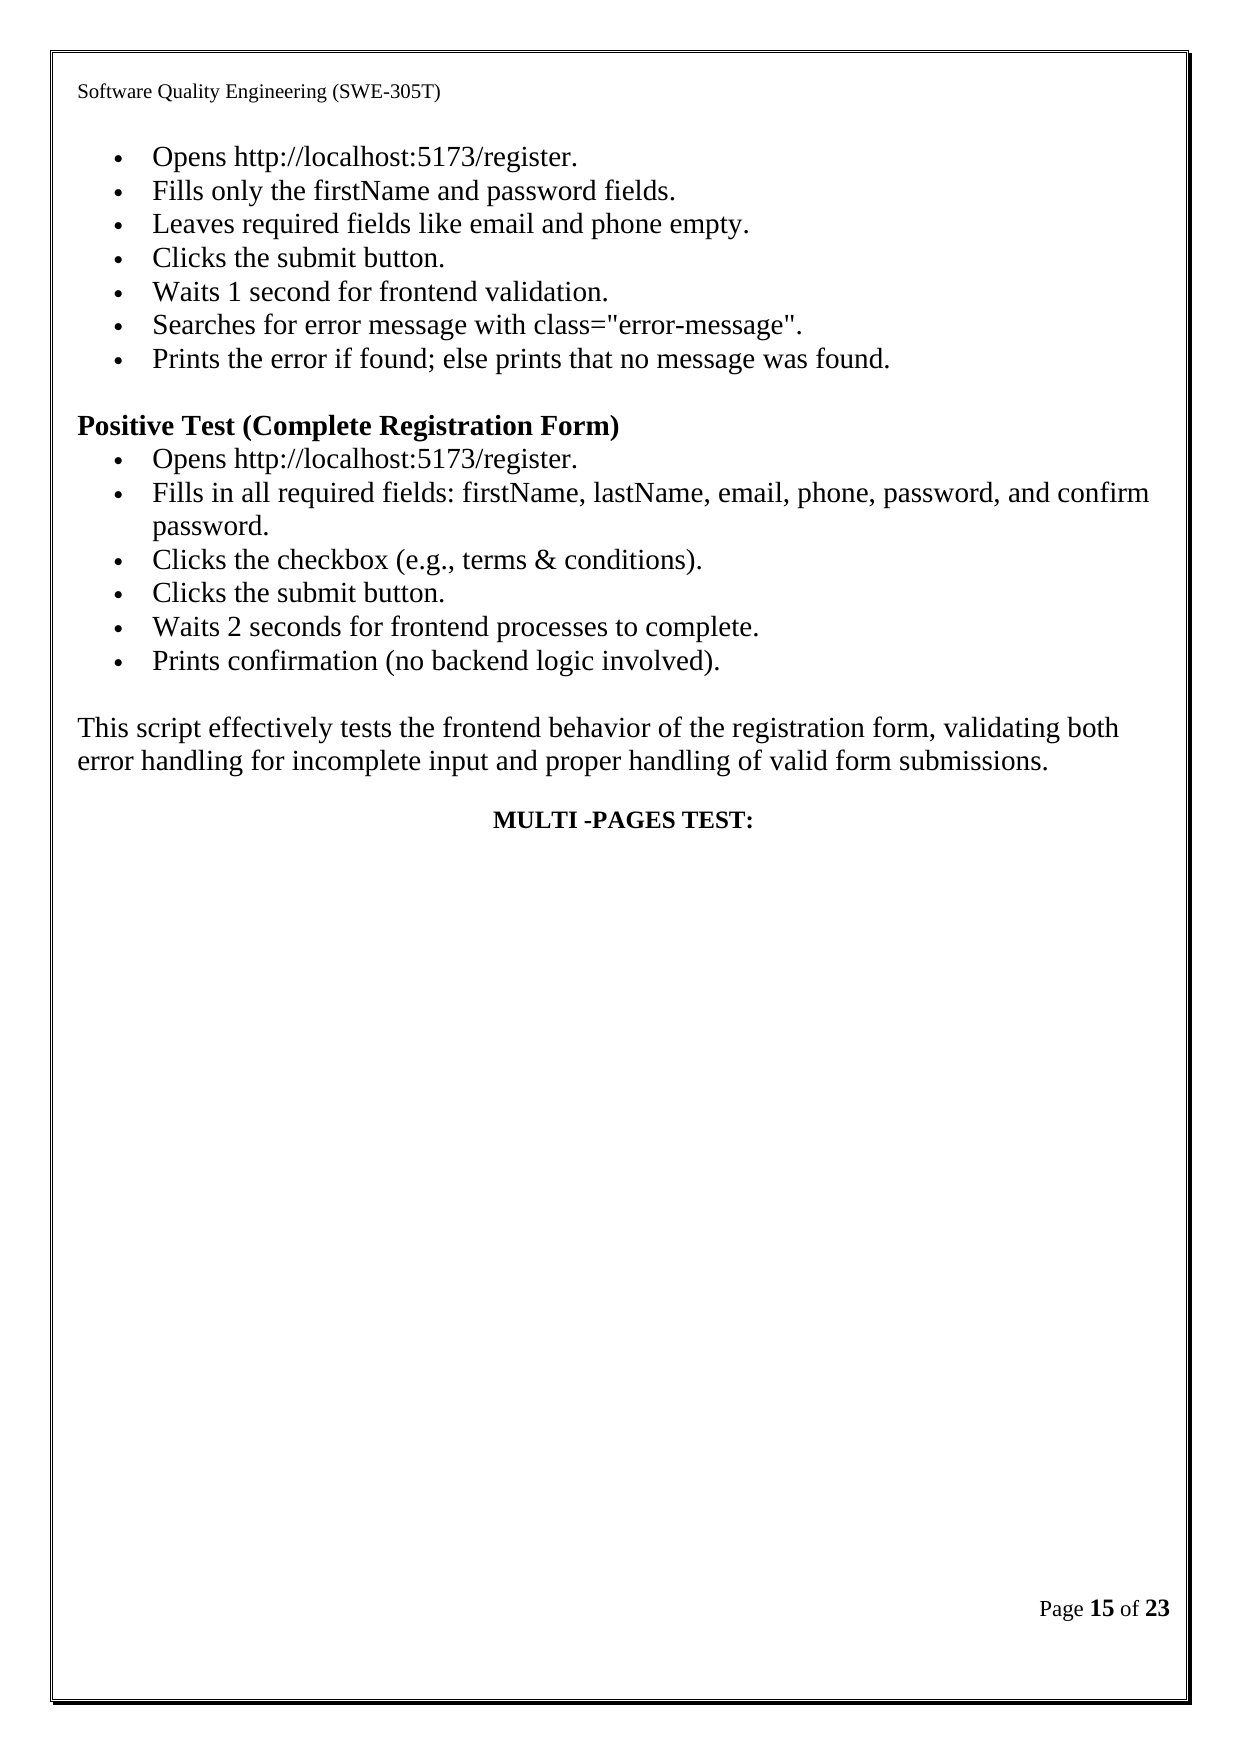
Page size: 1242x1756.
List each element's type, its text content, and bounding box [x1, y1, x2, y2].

list Opens http://localhost:5173/register. [114, 139, 1170, 173]
list Leaves required fields like email and phone empty. [114, 207, 1170, 240]
text This script effectively tests the frontend behavior of the registration form, validating both error handling for incomplete input and proper handling of valid form submissions. [77, 710, 1170, 777]
list Fills in all required fields: firstName, lastName, email, phone, password, and confirm password. [114, 475, 1170, 542]
list Prints confirmation (no backend logic involved). [114, 643, 1170, 676]
list Fills only the firstName and password fields. [114, 173, 1170, 207]
list Prints the error if found; else prints that no message was found. [114, 341, 1170, 374]
list Opens http://localhost:5173/register. [114, 441, 1170, 475]
list Clicks the submit button. [114, 240, 1170, 274]
list Searches for error message with class="error-message". [114, 307, 1170, 341]
text MULTI -PAGES TEST: [77, 806, 1170, 889]
list Waits 2 seconds for frontend processes to complete. [114, 609, 1170, 643]
list Clicks the submit button. [114, 576, 1170, 609]
list Waits 1 second for frontend validation. [114, 274, 1170, 307]
list Clicks the checkbox (e.g., terms & conditions). [114, 542, 1170, 576]
text Positive Test (Complete Registration Form) [77, 408, 1170, 441]
